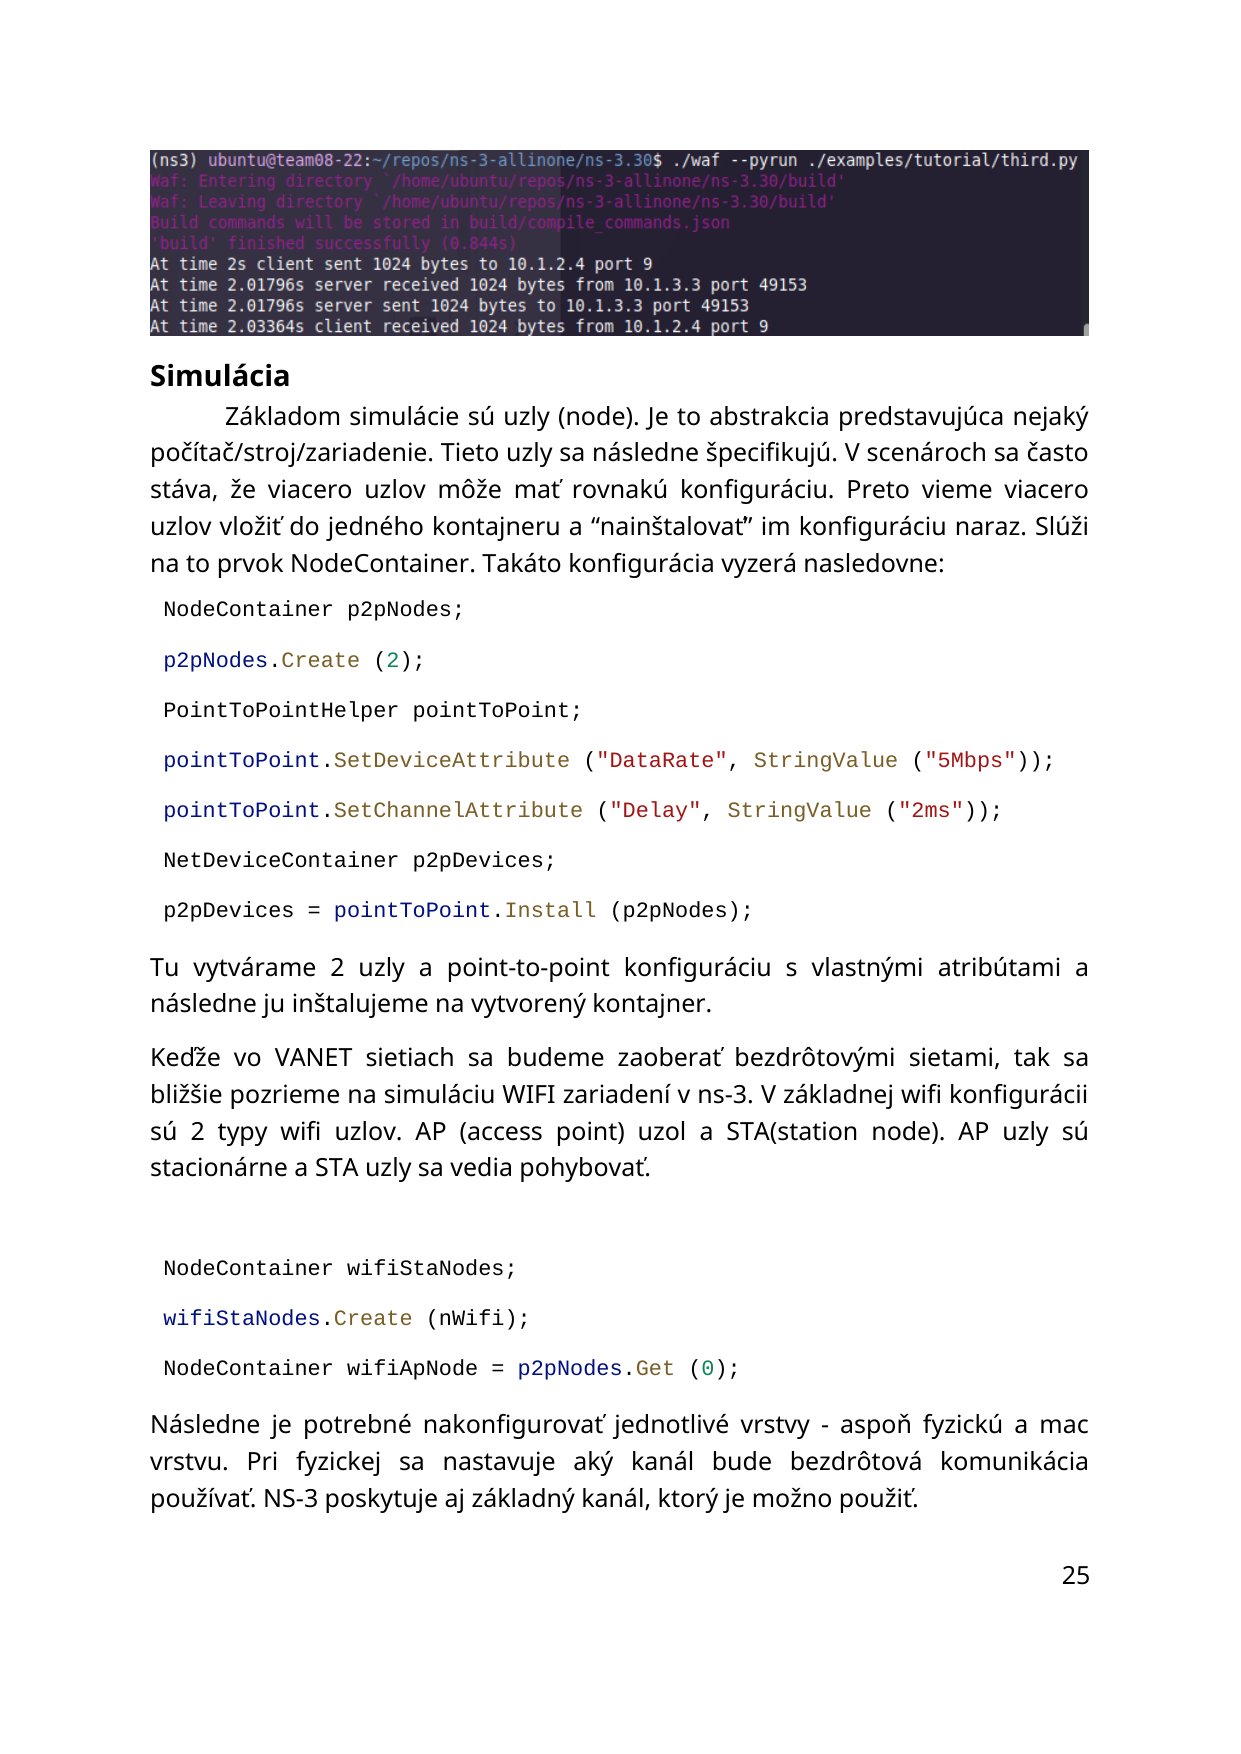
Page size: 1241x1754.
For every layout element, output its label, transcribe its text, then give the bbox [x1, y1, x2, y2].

picture [150, 150, 1089, 336]
text NodeContainer wifiStaNodes; [150, 1257, 1090, 1282]
text PointToPointHelper pointToPoint; [150, 699, 1090, 724]
subtitle Simulácia [150, 355, 1090, 395]
text pointToPoint.SetChannelAttribute ("Delay", StringValue ("2ms")); [150, 799, 1090, 824]
text NodeContainer p2pNodes; [150, 599, 1090, 623]
text Základom simulácie sú uzly (node). Je to abstrakcia predstavujúca nejaký počítač/stroj/zariadenie. Tieto uzly sa následne špecifikujú. V scenároch sa často stáva, že viacero uzlov môže mať rovnakú konfiguráciu. Preto vieme viacero uzlov vložiť do jedného kontajneru a “nainštalovať” im konfiguráciu naraz. Slúži na to prvok NodeContainer. Takáto konfigurácia vyzerá nasledovne: [150, 398, 1090, 579]
text p2pDevices = pointToPoint.Install (p2pNodes); [150, 899, 1090, 924]
text pointToPoint.SetDeviceAttribute ("DataRate", StringValue ("5Mbps")); [150, 749, 1090, 774]
text NodeContainer wifiApNode = p2pNodes.Get (0); [150, 1357, 1090, 1382]
text Keďže vo VANET sietiach sa budeme zaoberať bezdrôtovými sietami, tak sa bližšie pozrieme na simuláciu WIFI zariadení v ns-3. V základnej wifi konfigurácii sú 2 typy wifi uzlov. AP (access point) uzol a STA(station node). AP uzly sú stacionárne a STA uzly sa vedia pohybovať. [150, 1039, 1090, 1184]
text wifiStaNodes.Create (nWifi); [150, 1307, 1090, 1332]
text p2pNodes.Create (2); [150, 649, 1090, 673]
text Tu vytvárame 2 uzly a point-to-point konfiguráciu s vlastnými atribútami a následne ju inštalujeme na vytvorený kontajner. [150, 949, 1090, 1020]
text NetDeviceContainer p2pDevices; [150, 849, 1090, 874]
text Následne je potrebné nakonfigurovať jednotlivé vrstvy - aspoň fyzickú a mac vrstvu. Pri fyzickej sa nastavuje aký kanál bude bezdrôtová komunikácia používať. NS-3 poskytuje aj základný kanál, ktorý je možno použiť. [150, 1407, 1090, 1515]
